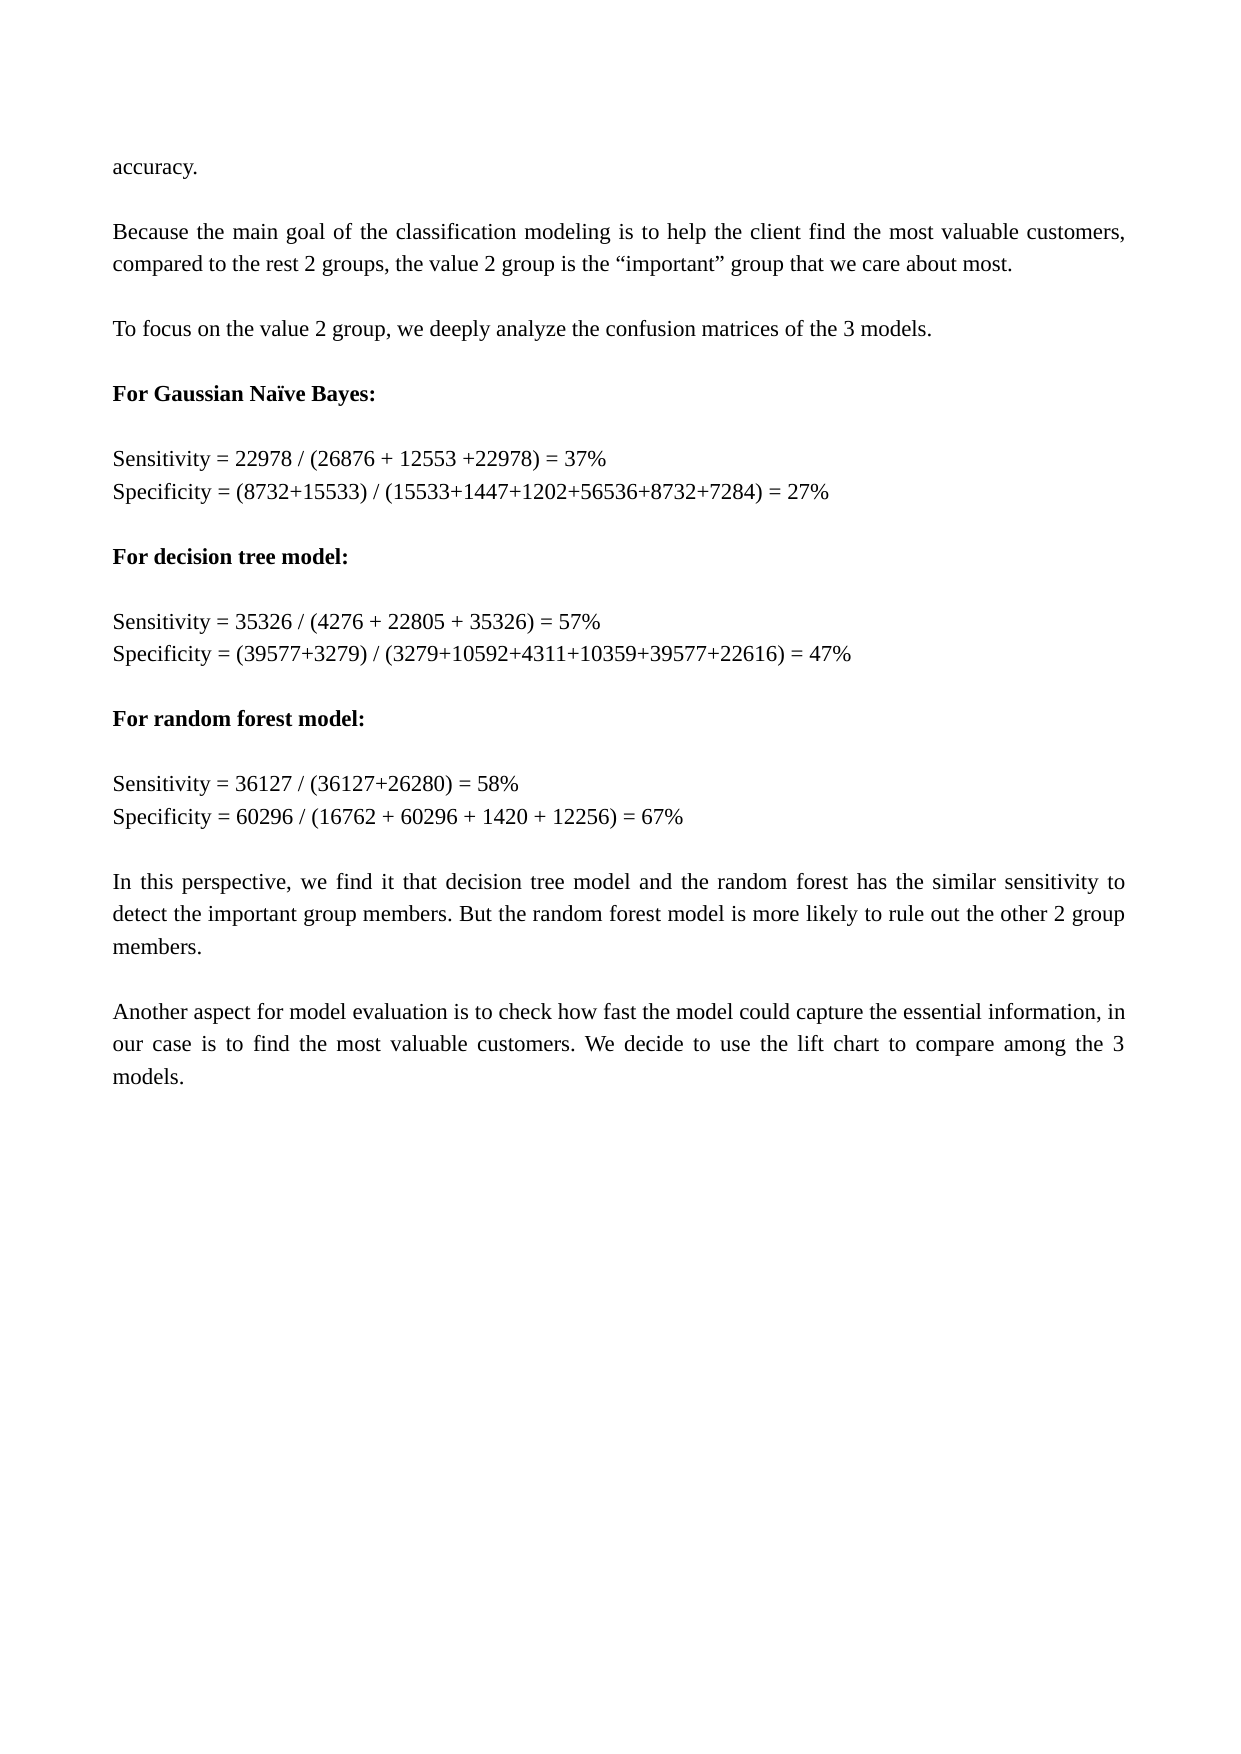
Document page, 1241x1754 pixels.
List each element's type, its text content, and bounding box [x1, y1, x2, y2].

text For random forest model: [112, 702, 1128, 735]
text Specificity = (8732+15533) / (15533+1447+1202+56536+8732+7284) = 27% [112, 475, 1128, 507]
text For Gaussian Naïve Bayes: [112, 377, 1128, 410]
text For decision tree model: [112, 540, 1128, 572]
text Specificity = 60296 / (16762 + 60296 + 1420 + 12256) = 67% [112, 800, 1128, 832]
text Sensitivity = 35326 / (4276 + 22805 + 35326) = 57% [112, 605, 1128, 637]
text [112, 150, 1128, 182]
text Specificity = (39577+3279) / (3279+10592+4311+10359+39577+22616) = 47% [112, 637, 1128, 670]
text To focus on the value 2 group, we deeply analyze the confusion matrices of the 3 models. [112, 312, 1128, 345]
text In this perspective, we find it that decision tree model and the random forest has the similar sensitivity to detect the important group members. But the random forest model is more likely to rule out the other 2 group members. [112, 865, 1128, 962]
text Because the main goal of the classification modeling is to help the client find the most valuable customers, compared to the rest 2 groups, the value 2 group is the “important” group that we care about most. [112, 215, 1128, 280]
text Sensitivity = 36127 / (36127+26280) = 58% [112, 767, 1128, 800]
text Another aspect for model evaluation is to check how fast the model could capture the essential information, in our case is to find the most valuable customers. We decide to use the lift chart to compare among the 3 models. [112, 995, 1128, 1092]
text Sensitivity = 22978 / (26876 + 12553 +22978) = 37% [112, 442, 1128, 475]
